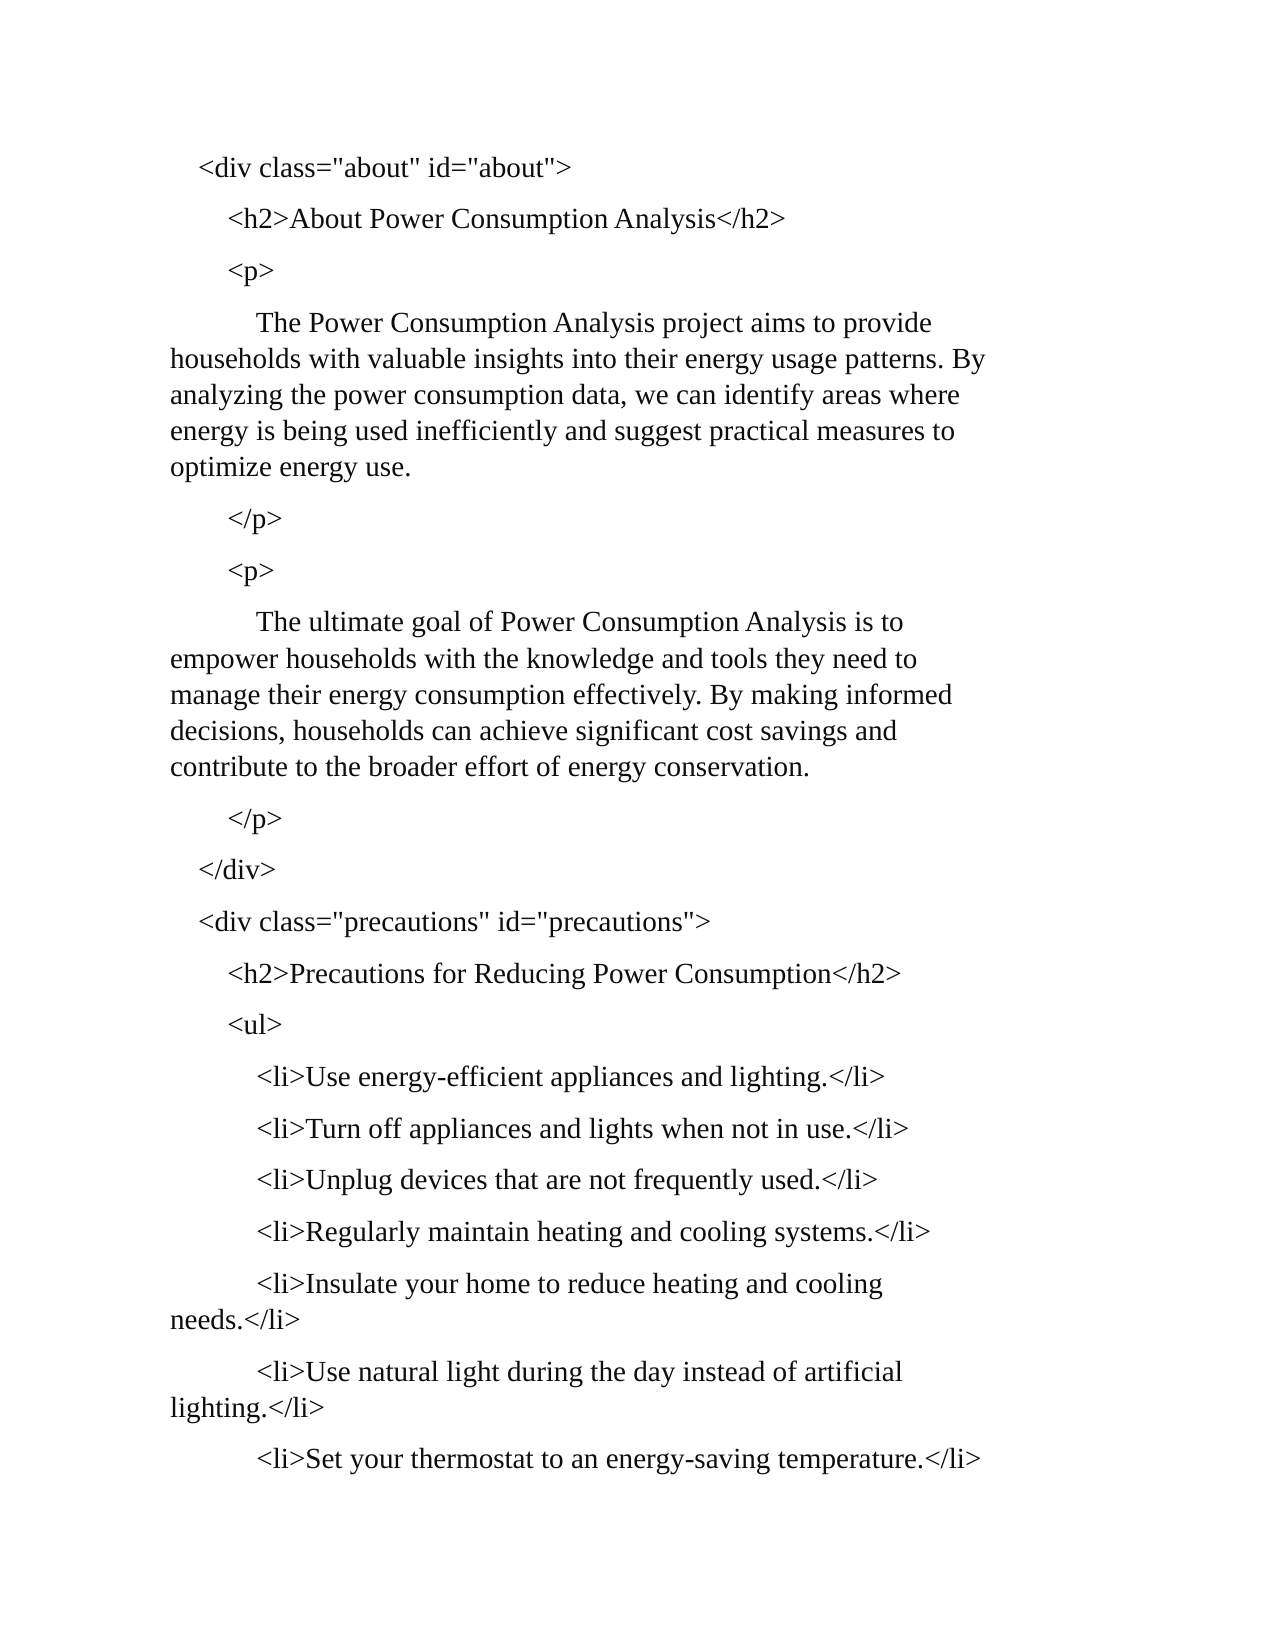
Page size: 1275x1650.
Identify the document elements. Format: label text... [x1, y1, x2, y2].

text <ul> [169, 1007, 1000, 1041]
text The ultimate goal of Power Consumption Analysis is to empower households with the knowledge and tools they need to manage their energy consumption effectively. By making informed decisions, households can achieve significant cost savings and contribute to the broader effort of energy conservation. [169, 604, 1000, 783]
text <li>Turn off appliances and lights when not in use.</li> [169, 1111, 1000, 1144]
text </p> [169, 501, 1000, 535]
text <li>Set your thermostat to an energy-saving temperature.</li> [169, 1441, 1000, 1475]
text <h2>About Power Consumption Analysis</h2> [169, 202, 1000, 235]
text <div class="about" id="about"> [169, 150, 1000, 183]
text </div> [169, 852, 1000, 886]
text <li>Use energy-efficient appliances and lighting.</li> [169, 1059, 1000, 1093]
text <h2>Precautions for Reducing Power Consumption</h2> [169, 956, 1000, 989]
text The Power Consumption Analysis project aims to provide households with valuable insights into their energy usage patterns. By analyzing the power consumption data, we can identify areas where energy is being used inefficiently and suggest practical measures to optimize energy use. [169, 305, 1000, 483]
text <p> [169, 553, 1000, 586]
text <li>Insulate your home to reduce heating and cooling needs.</li> [169, 1266, 1000, 1336]
text <li>Use natural light during the day instead of artificial lighting.</li> [169, 1354, 1000, 1423]
text <li>Unplug devices that are not frequently used.</li> [169, 1162, 1000, 1196]
text <li>Regularly maintain heating and cooling systems.</li> [169, 1214, 1000, 1248]
text <div class="precautions" id="precautions"> [169, 904, 1000, 938]
text </p> [169, 801, 1000, 834]
text <p> [169, 253, 1000, 287]
